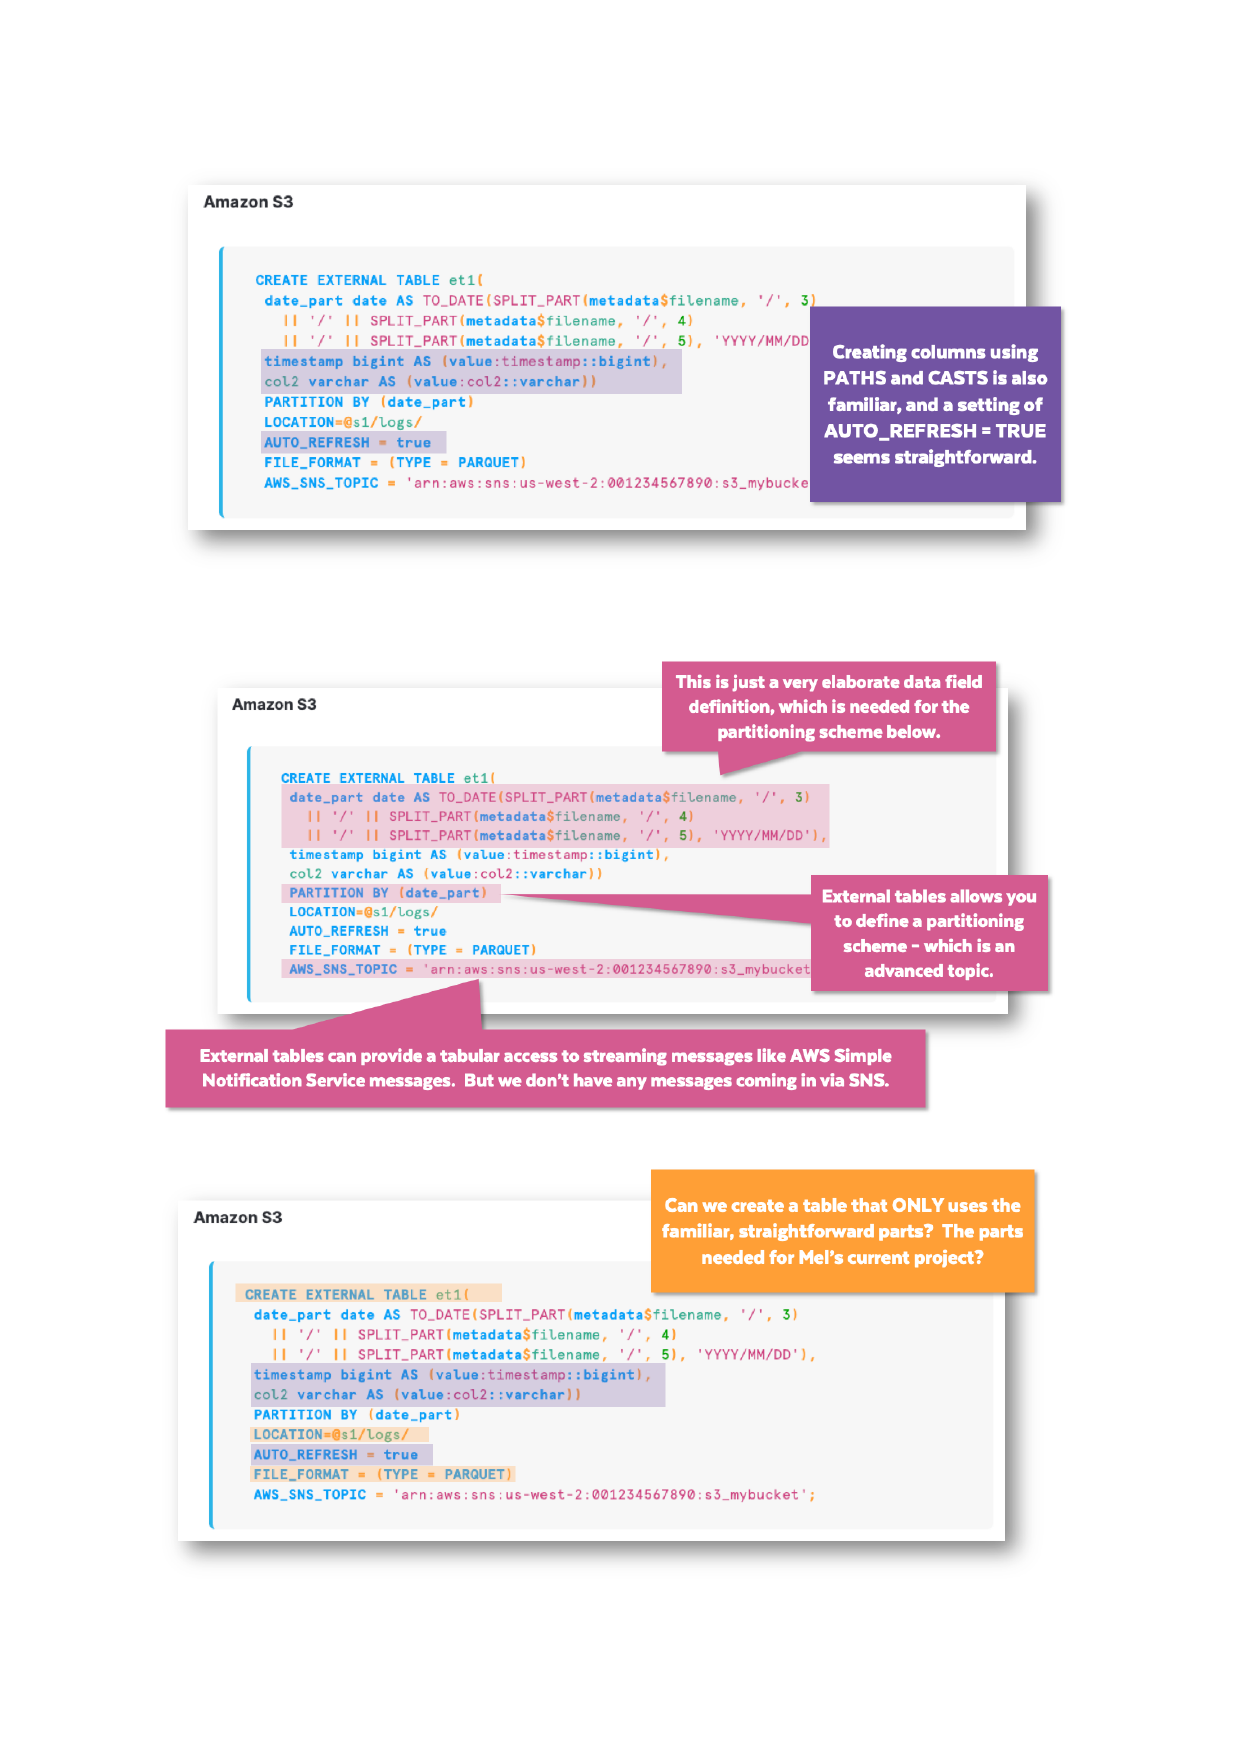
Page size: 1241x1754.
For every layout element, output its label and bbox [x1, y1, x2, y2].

picture [150, 150, 1091, 578]
picture [150, 1154, 1062, 1586]
picture [150, 643, 1064, 1136]
